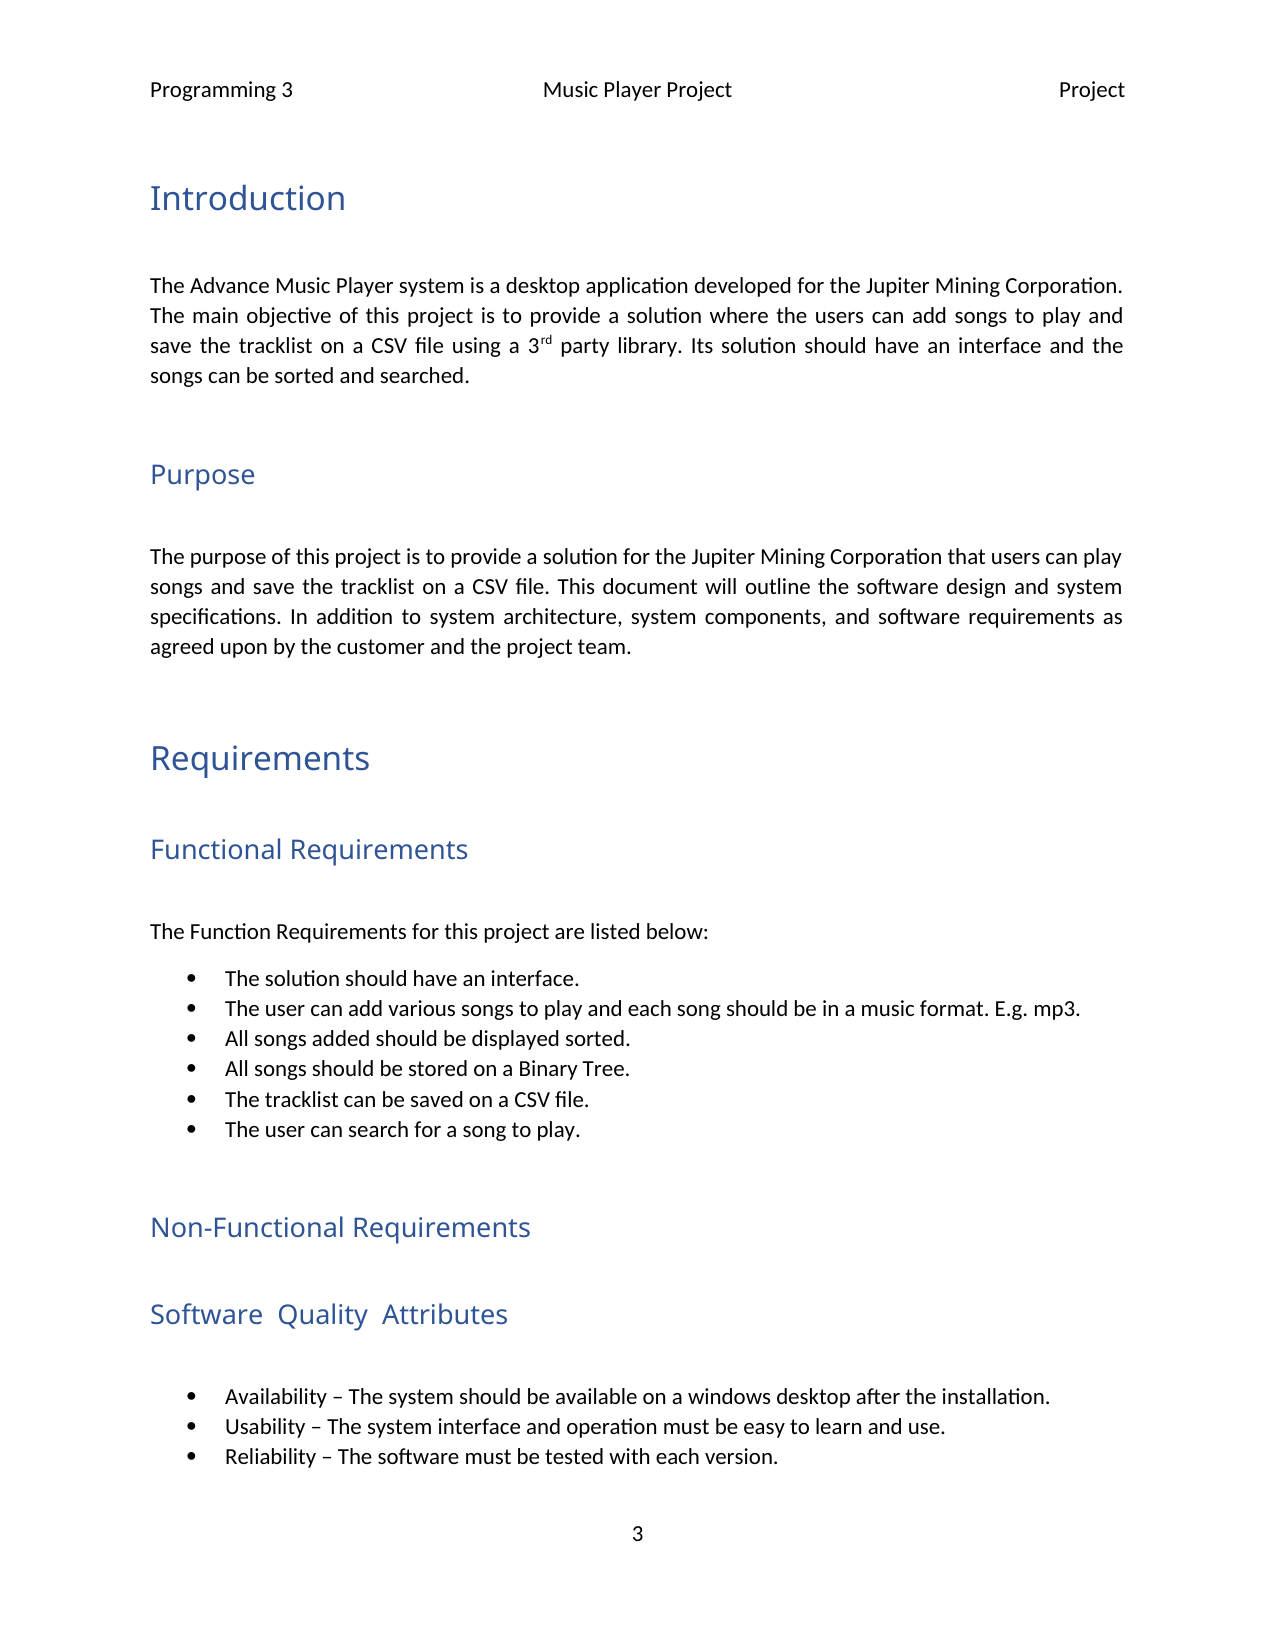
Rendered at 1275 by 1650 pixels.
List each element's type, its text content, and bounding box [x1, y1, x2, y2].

subtitle Functional Requirements [150, 830, 1125, 867]
list The tracklist can be saved on a CSV file. [187, 1085, 1125, 1113]
subtitle Introduction [150, 175, 1125, 220]
list Reliability – The software must be tested with each version. [187, 1442, 1125, 1471]
text The Function Requirements for this project are listed below: [150, 917, 1125, 945]
text The purpose of this project is to provide a solution for the Jupiter Mining Corporation that users can play songs and save the tracklist on a CSV file. This document will outline the software design and system specifications. In addition to system architecture, system components, and software requirements as agreed upon by the customer and the project team. [150, 542, 1125, 661]
list The user can search for a song to play. [187, 1115, 1125, 1143]
list The user can add various songs to play and each song should be in a music format. E.g. mp3. [187, 994, 1125, 1022]
subtitle Software Quality Attributes [150, 1295, 1125, 1332]
text The Advance Music Player system is a desktop application developed for the Jupiter Mining Corporation. The main objective of this project is to provide a solution where the users can add songs to play and save the tracklist on a CSV file using a 3rd party library. Its solution should have an interface and the songs can be sorted and searched. [150, 271, 1125, 389]
list Availability – The system should be available on a windows desktop after the installation. [187, 1382, 1125, 1410]
list Usability – The system interface and operation must be easy to learn and use. [187, 1412, 1125, 1440]
list The solution should have an interface. [187, 964, 1125, 992]
subtitle Purpose [150, 455, 1125, 492]
list All songs should be stored on a Binary Tree. [187, 1054, 1125, 1083]
subtitle Non-Functional Requirements [150, 1209, 1125, 1246]
list All songs added should be displayed sorted. [187, 1024, 1125, 1052]
subtitle Requirements [150, 734, 1125, 780]
